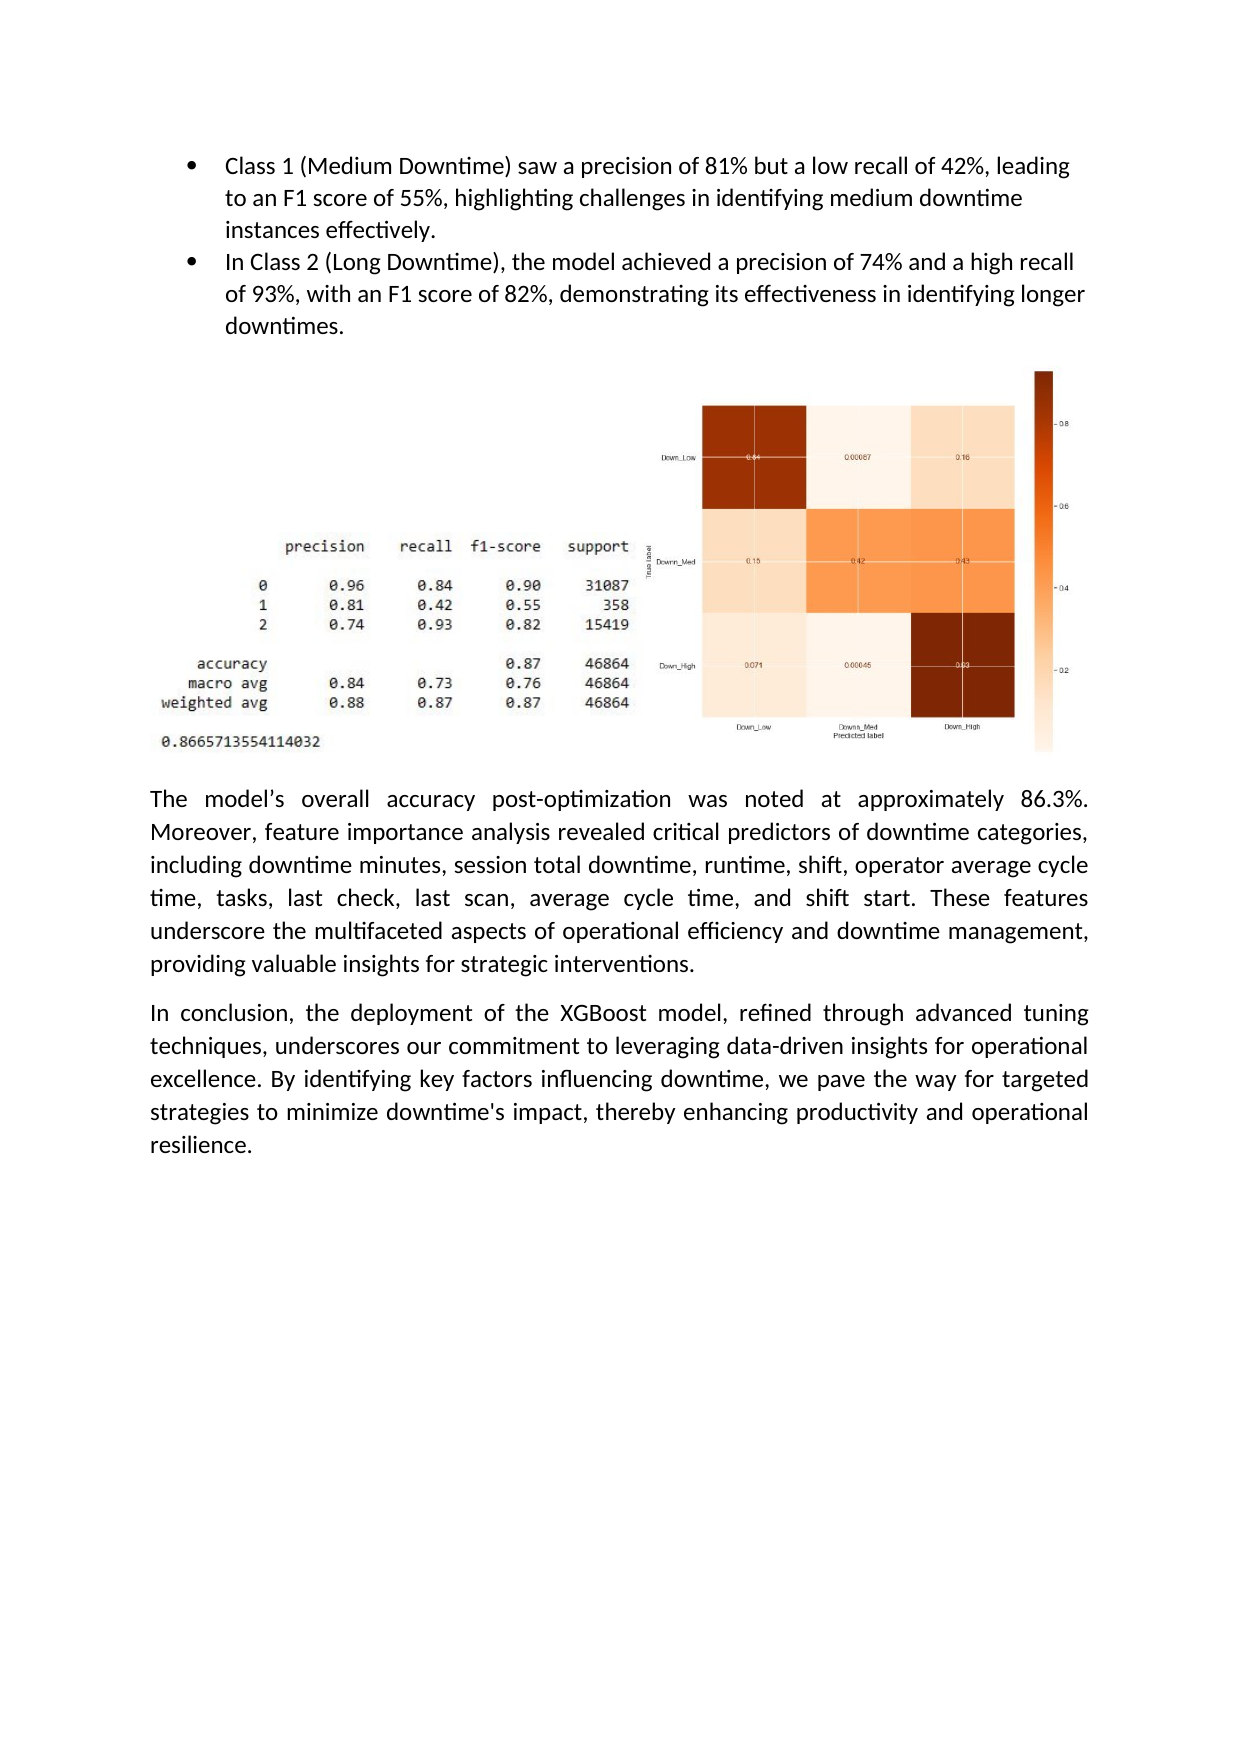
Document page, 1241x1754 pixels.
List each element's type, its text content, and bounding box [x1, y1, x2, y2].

text In conclusion, the deployment of the XGBoost model, refined through advanced tuning techniques, underscores our commitment to leveraging data-driven insights for operational excellence. By identifying key factors influencing downtime, we pave the way for targeted strategies to minimize downtime's impact, thereby enhancing productivity and operational resilience. [150, 997, 1090, 1159]
text The model’s overall accuracy post-optimization was noted at approximately 86.3%. Moreover, feature importance analysis revealed critical predictors of downtime categories, including downtime minutes, session total downtime, runtime, shift, operator average cycle time, tasks, last check, last scan, average cycle time, and shift start. These features underscore the multifaceted aspects of operational efficiency and downtime management, providing valuable insights for strategic interventions. [150, 783, 1090, 978]
list In Class 2 (Long Downtime), the model achieved a precision of 74% and a high recall of 93%, with an F1 score of 82%, demonstrating its effectiveness in identifying longer downtimes. [187, 246, 1090, 340]
list Class 1 (Medium Downtime) saw a precision of 81% but a low recall of 42%, leading to an F1 score of 55%, highlighting challenges in identifying medium downtime instances effectively. [187, 150, 1090, 244]
picture [150, 366, 1073, 756]
